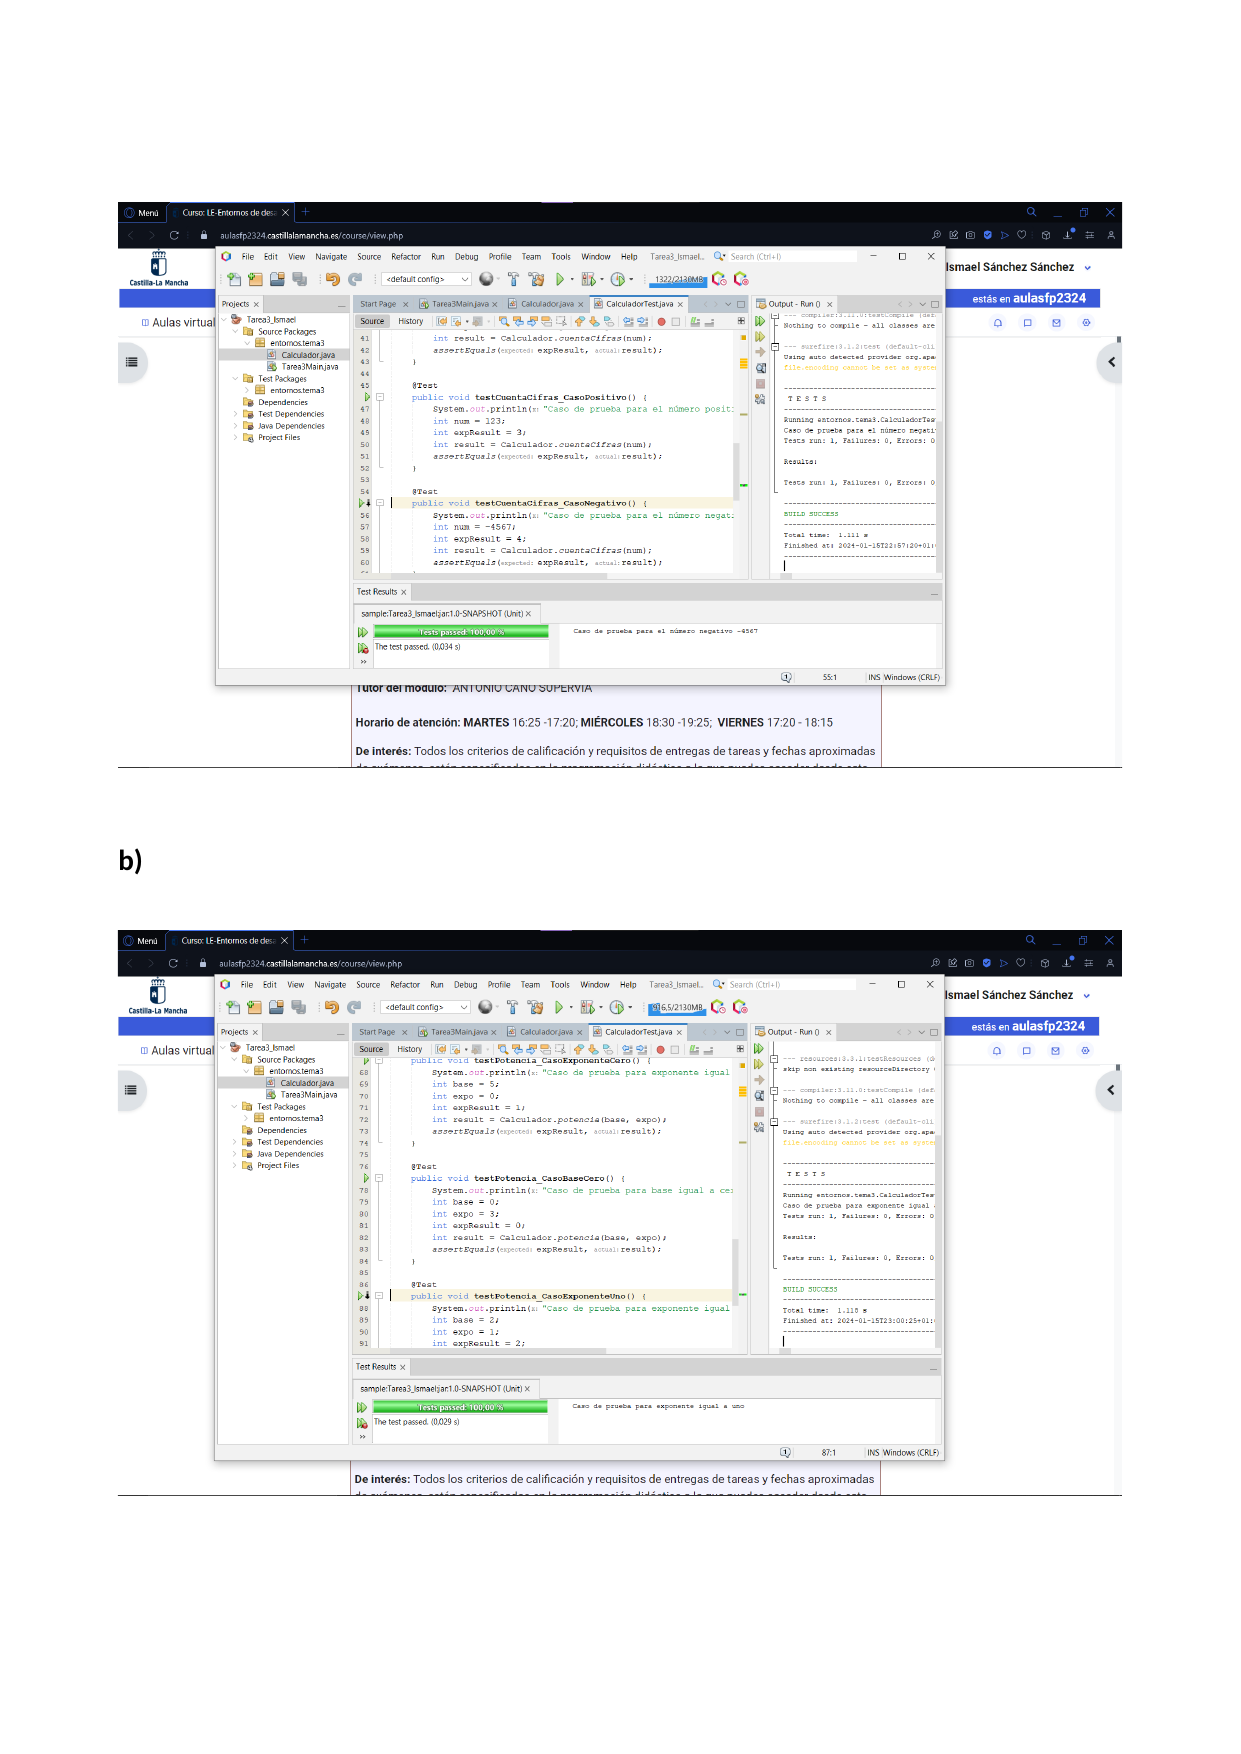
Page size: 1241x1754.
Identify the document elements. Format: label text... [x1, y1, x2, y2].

picture [117, 930, 1122, 1496]
picture [118, 202, 1123, 768]
text b) [118, 842, 1122, 877]
